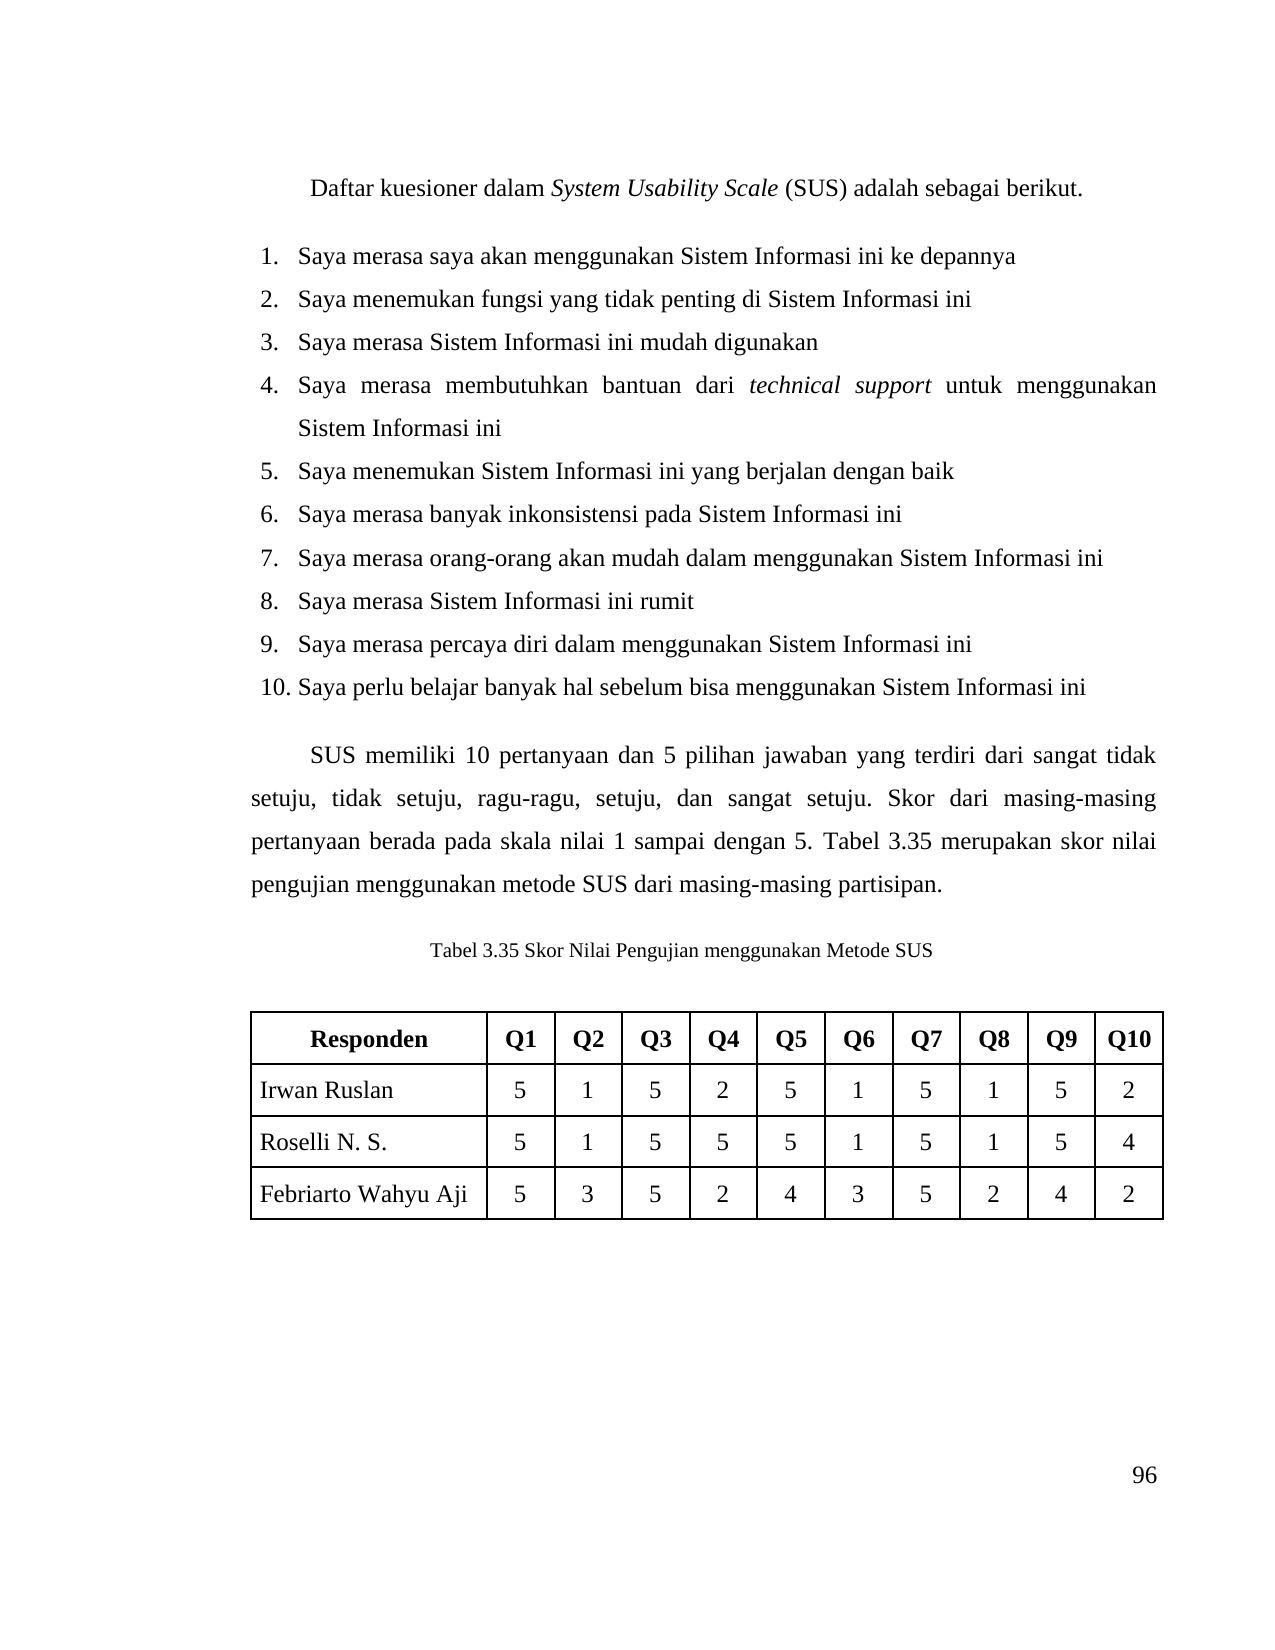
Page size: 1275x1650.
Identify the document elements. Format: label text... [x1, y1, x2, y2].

table_cell Irwan Ruslan [252, 1065, 486, 1114]
table_cell 2 [961, 1168, 1027, 1218]
table_cell 1 [826, 1065, 892, 1114]
table_cell 1 [961, 1117, 1027, 1166]
list Saya merasa Sistem Informasi ini mudah digunakan [260, 327, 1157, 356]
list Saya merasa banyak inkonsistensi pada Sistem Informasi ini [260, 499, 1157, 528]
table_cell 4 [758, 1168, 824, 1218]
table_cell 5 [758, 1117, 824, 1166]
table_cell Roselli N. S. [252, 1117, 486, 1166]
table_header Q8 [961, 1013, 1027, 1063]
table_cell 1 [556, 1117, 621, 1166]
list Saya merasa Sistem Informasi ini rumit [260, 586, 1157, 614]
table_cell 5 [488, 1168, 554, 1218]
table_cell 3 [556, 1168, 621, 1218]
table_cell 2 [1096, 1168, 1162, 1218]
table_header Responden [252, 1013, 486, 1063]
table_cell 2 [691, 1065, 756, 1114]
list Saya perlu belajar banyak hal sebelum bisa menggunakan Sistem Informasi ini [260, 672, 1157, 701]
table_cell 5 [488, 1065, 554, 1114]
table_cell 5 [1029, 1117, 1094, 1166]
list Saya menemukan Sistem Informasi ini yang berjalan dengan baik [260, 456, 1157, 485]
table_header Q1 [488, 1013, 554, 1063]
table_header Q6 [826, 1013, 892, 1063]
list Saya merasa orang-orang akan mudah dalam menggunakan Sistem Informasi ini [260, 543, 1157, 571]
table_cell 5 [488, 1117, 554, 1166]
list Saya merasa percaya diri dalam menggunakan Sistem Informasi ini [260, 629, 1157, 658]
table_header Q2 [556, 1013, 621, 1063]
table_header Q9 [1029, 1013, 1094, 1063]
table_cell 4 [1029, 1168, 1094, 1218]
table_cell 2 [691, 1168, 756, 1218]
table_cell 5 [623, 1168, 689, 1218]
list Saya merasa saya akan menggunakan Sistem Informasi ini ke depannya [260, 241, 1157, 269]
text Daftar kuesioner dalam System Usability Scale (SUS) adalah sebagai berikut. [251, 173, 1157, 201]
table_cell 5 [894, 1117, 959, 1166]
table_cell 5 [758, 1065, 824, 1114]
table_header Q3 [623, 1013, 689, 1063]
table_cell 5 [623, 1065, 689, 1114]
table_header Q4 [691, 1013, 756, 1063]
table_cell 1 [961, 1065, 1027, 1114]
table_header Q5 [758, 1013, 824, 1063]
table_header Q10 [1096, 1013, 1162, 1063]
table_cell 5 [894, 1168, 959, 1218]
table_cell 1 [826, 1117, 892, 1166]
table_cell 5 [691, 1117, 756, 1166]
table_cell 2 [1096, 1065, 1162, 1114]
list Saya menemukan fungsi yang tidak penting di Sistem Informasi ini [260, 284, 1157, 313]
table_cell 1 [556, 1065, 621, 1114]
table_header Q7 [894, 1013, 959, 1063]
table_cell Febriarto Wahyu Aji [252, 1168, 486, 1218]
table_cell 5 [1029, 1065, 1094, 1114]
table_cell 4 [1096, 1117, 1162, 1166]
list Saya merasa membutuhkan bantuan dari technical support untuk menggunakan Sistem Informasi ini [260, 370, 1157, 442]
table_cell 5 [894, 1065, 959, 1114]
table_cell 5 [623, 1117, 689, 1166]
table_cell 3 [826, 1168, 892, 1218]
